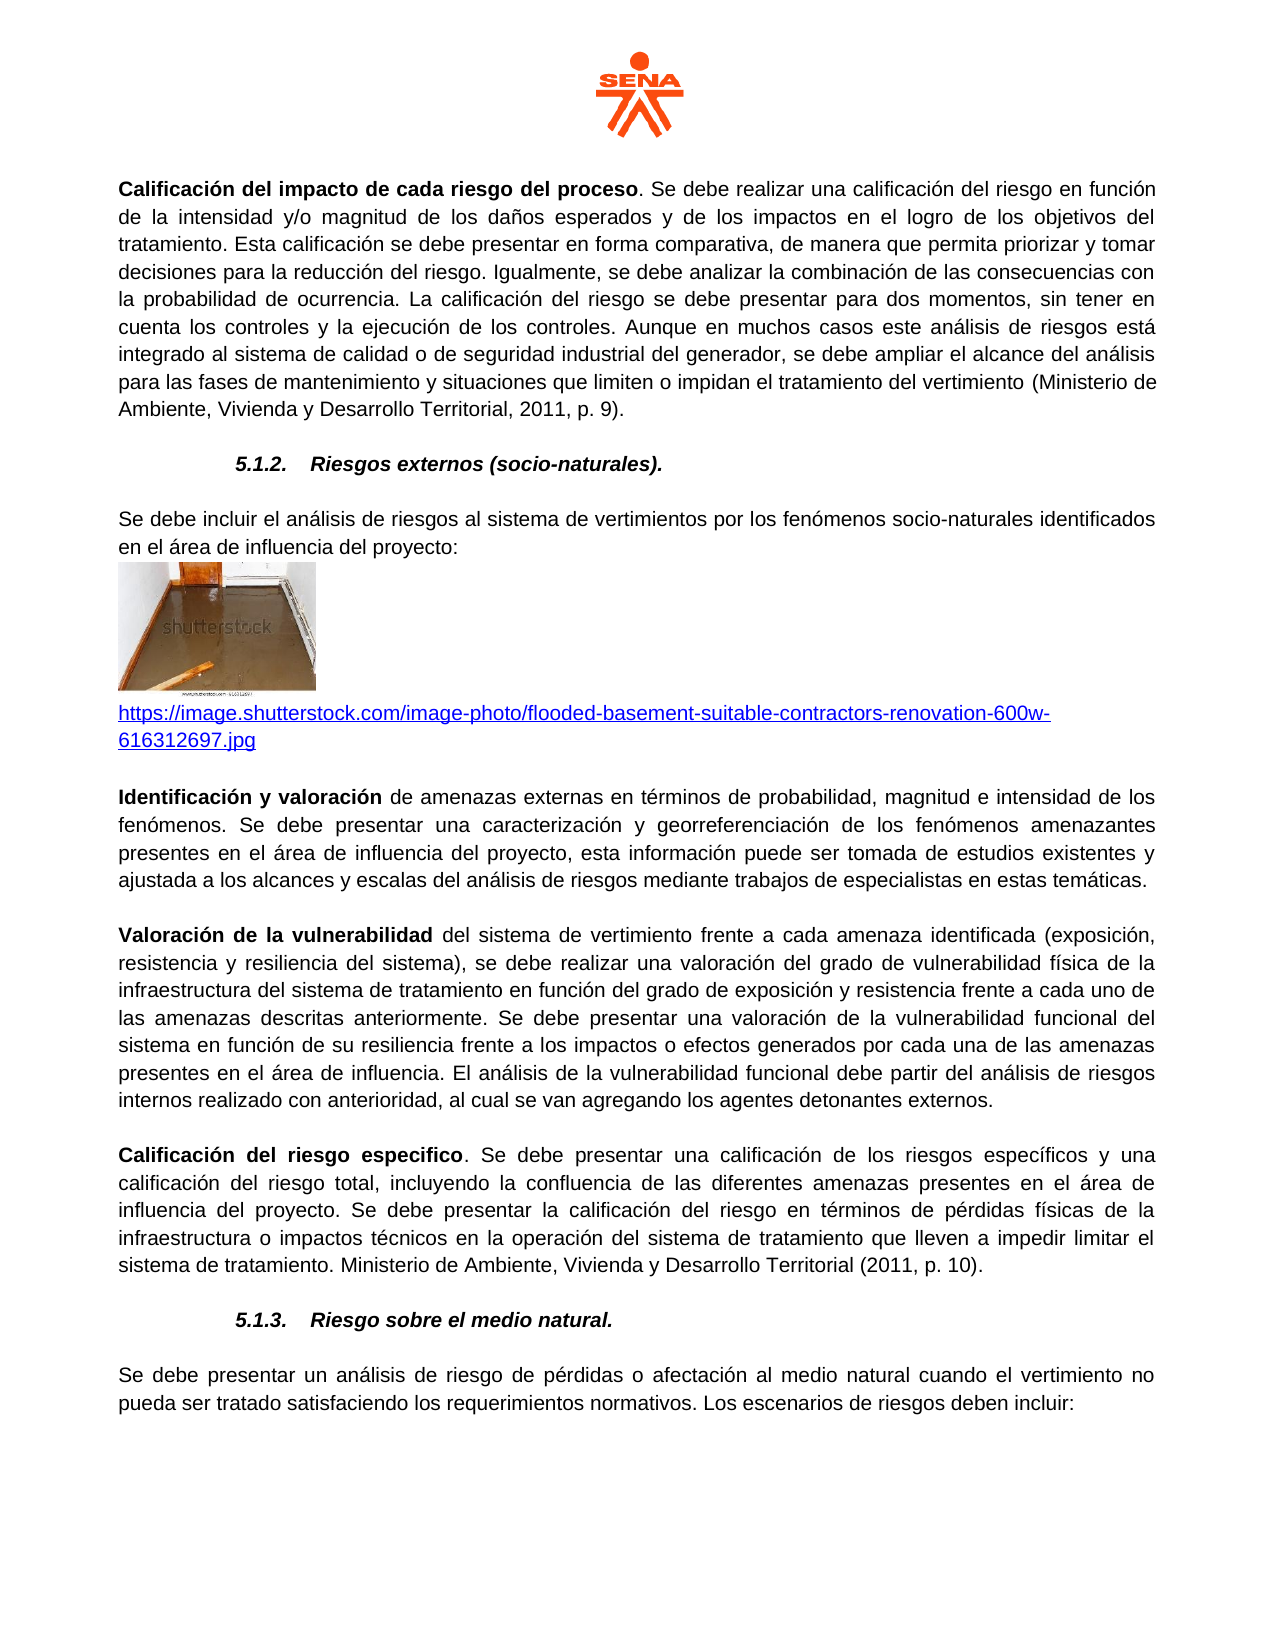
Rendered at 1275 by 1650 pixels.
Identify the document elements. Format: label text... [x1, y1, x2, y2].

text Identificación y valoración de amenazas externas en términos de probabilidad, magnitud e intensidad de los fenómenos. Se debe presentar una caracterización y georreferenciación de los fenómenos amenazantes presentes en el área de influencia del proyecto, esta información puede ser tomada de estudios existentes y ajustada a los alcances y escalas del análisis de riesgos mediante trabajos de especialistas en estas temáticas. [118, 783, 1157, 892]
text Se debe incluir el análisis de riesgos al sistema de vertimientos por los fenómenos socio-naturales identificados en el área de influencia del proyecto: [118, 507, 1157, 559]
text Se debe presentar un análisis de riesgo de pérdidas o afectación al medio natural cuando el vertimiento no pueda ser tratado satisfaciendo los requerimientos normativos. Los escenarios de riesgos deben incluir: [118, 1363, 1157, 1414]
text Calificación del impacto de cada riesgo del proceso. Se debe realizar una calificación del riesgo en función de la intensidad y/o magnitud de los daños esperados y de los impactos en el logro de los objetivos del tratamiento. Esta calificación se debe presentar en forma comparativa, de manera que permita priorizar y tomar decisiones para la reducción del riesgo. Igualmente, se debe analizar la combinación de las consecuencias con la probabilidad de ocurrencia. La calificación del riesgo se debe presentar para dos momentos, sin tener en cuenta los controles y la ejecución de los controles. Aunque en muchos casos este análisis de riesgos está integrado al sistema de calidad o de seguridad industrial del generador, se debe ampliar el alcance del análisis para las fases de mantenimiento y situaciones que limiten o impidan el tratamiento del vertimiento (Ministerio de Ambiente, Vivienda y Desarrollo Territorial, 2011, p. 9). [118, 177, 1157, 421]
picture [118, 562, 316, 697]
text Valoración de la vulnerabilidad del sistema de vertimiento frente a cada amenaza identificada (exposición, resistencia y resiliencia del sistema), se debe realizar una valoración del grado de vulnerabilidad física de la infraestructura del sistema de tratamiento en función del grado de exposición y resistencia frente a cada uno de las amenazas descritas anteriormente. Se debe presentar una valoración de la vulnerabilidad funcional del sistema en función de su resiliencia frente a los impactos o efectos generados por cada una de las amenazas presentes en el área de influencia. El análisis de la vulnerabilidad funcional debe partir del análisis de riesgos internos realizado con anterioridad, al cual se van agregando los agentes detonantes externos. [118, 923, 1157, 1112]
text Calificación del riesgo especifico. Se debe presentar una calificación de los riesgos específicos y una calificación del riesgo total, incluyendo la confluencia de las diferentes amenazas presentes en el área de influencia del proyecto. Se debe presentar la calificación del riesgo en términos de pérdidas físicas de la infraestructura o impactos técnicos en la operación del sistema de tratamiento que lleven a impedir limitar el sistema de tratamiento. Ministerio de Ambiente, Vivienda y Desarrollo Territorial (2011, p. 10). [118, 1143, 1157, 1277]
list Riesgos externos (socio-naturales). [235, 452, 1157, 476]
list Riesgo sobre el medio natural. [235, 1308, 1157, 1332]
picture [585, 48, 690, 142]
text https://image.shutterstock.com/image-photo/flooded-basement-suitable-contractors-renovation-600w-616312697.jpg [118, 700, 1157, 752]
